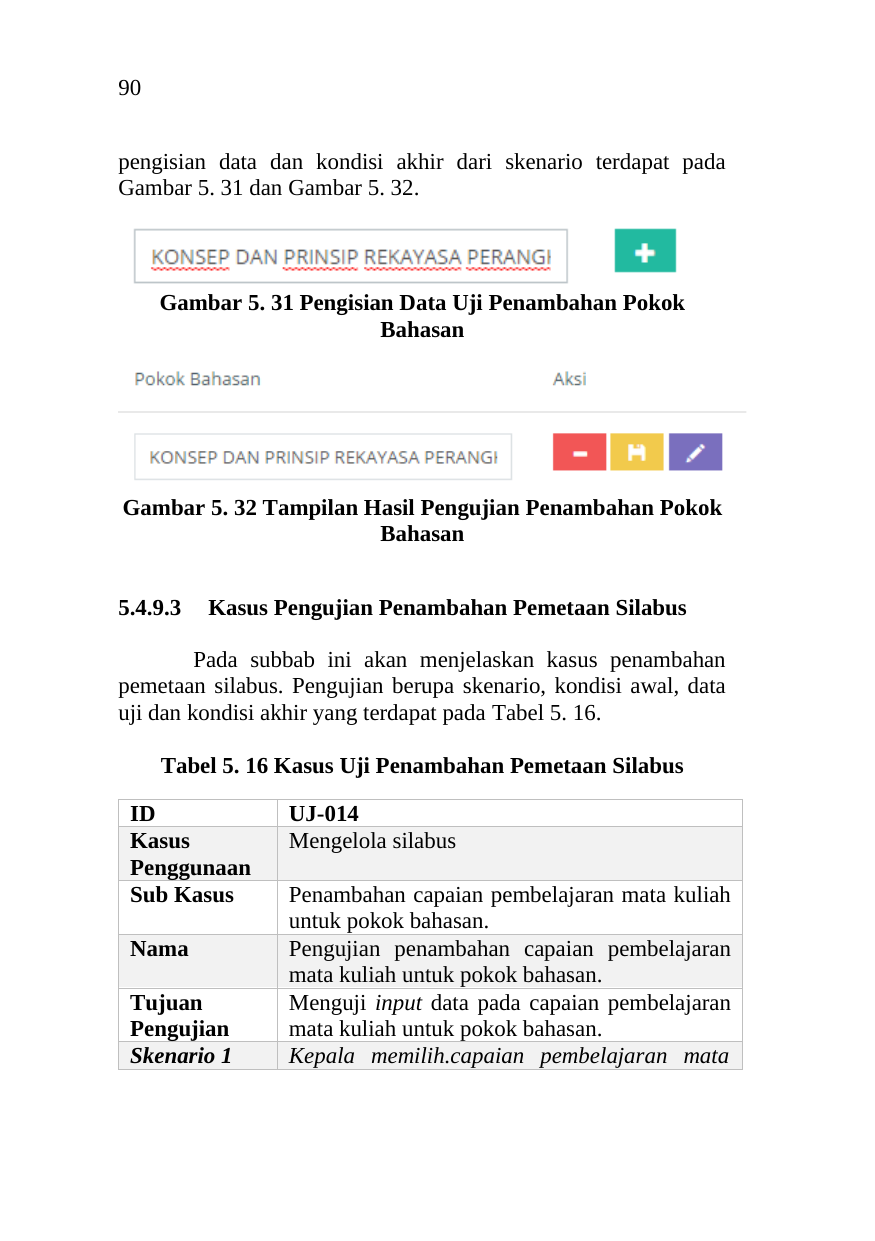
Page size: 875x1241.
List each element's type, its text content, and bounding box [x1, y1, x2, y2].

table_cell Sub Kasus [119, 881, 277, 934]
table_cell Menguji input data pada capaian pembelajaran mata kuliah untuk pokok bahasan. [278, 989, 742, 1041]
table_header ID [119, 800, 277, 826]
table_cell Penambahan capaian pembelajaran mata kuliah untuk pokok bahasan. [278, 881, 742, 934]
table_cell Kepala memilih.capaian pembelajaran mata kuliah untuk mata kuliah yang akan dibuat silabusnya. [278, 1042, 742, 1069]
subtitle Kasus Pengujian Penambahan Pemetaan Silabus [118, 593, 726, 620]
picture [118, 362, 747, 494]
table_cell Nama [119, 935, 277, 987]
text Pada subbab ini akan menjelaskan kasus penambahan pemetaan silabus. Pengujian berupa skenario, kondisi awal, data uji dan kondisi akhir yang terdapat pada Tabel 5. 16. [118, 646, 726, 725]
text Gambar 5. 32 Tampilan Hasil Pengujian Penambahan Pokok Bahasan [118, 494, 726, 546]
table_cell Mengelola silabus [278, 827, 742, 880]
table_cell Skenario 1 [119, 1042, 277, 1069]
text Tabel 5. 16 Kasus Uji Penambahan Pemetaan Silabus [118, 752, 726, 778]
picture [128, 226, 717, 290]
table_cell Kasus Penggunaan [119, 827, 277, 880]
table_header UJ-014 [278, 800, 742, 826]
text Gambar 5. 31 Pengisian Data Uji Penambahan Pokok Bahasan [118, 289, 726, 342]
table_cell Tujuan Pengujian [119, 989, 277, 1041]
table_cell Pengujian penambahan capaian pembelajaran mata kuliah untuk pokok bahasan. [278, 935, 742, 987]
